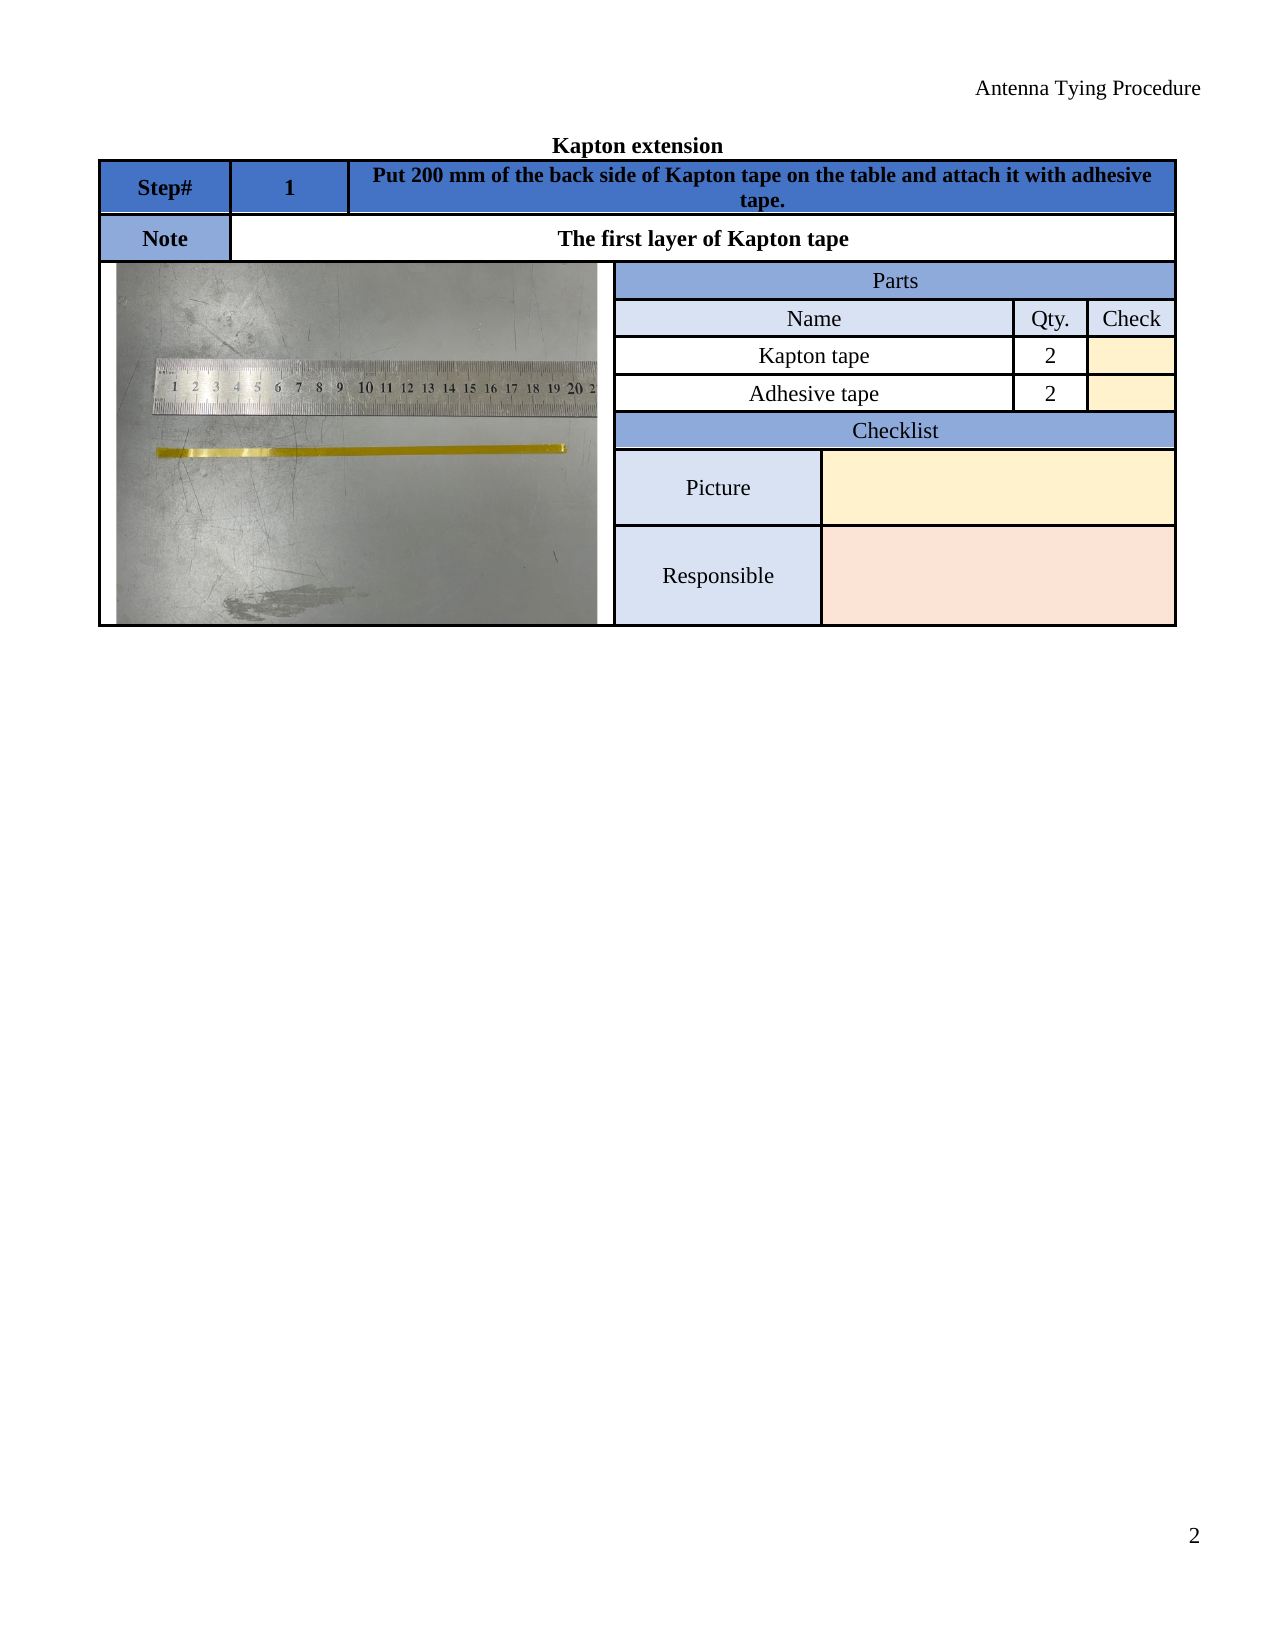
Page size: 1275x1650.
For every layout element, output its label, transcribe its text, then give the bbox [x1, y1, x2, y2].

table_header Put 200 mm of the back side of Kapton tape on the table and attach it with adhesive tape. [350, 162, 1174, 212]
table_cell 2 [1015, 376, 1086, 410]
table_cell The first layer of Kapton tape [232, 216, 1174, 260]
table_cell Name [616, 301, 1012, 335]
table_cell [1089, 338, 1174, 373]
table_header Step# [101, 162, 229, 212]
table_cell Responsible [616, 527, 820, 624]
table_cell 2 [1015, 338, 1086, 373]
table_cell Check [1089, 301, 1174, 335]
table_cell [823, 527, 1174, 624]
table_cell Qty. [1015, 301, 1086, 335]
table_cell [101, 263, 116, 624]
table_cell [598, 263, 613, 624]
table_cell Picture [616, 451, 820, 524]
table_cell Parts [616, 263, 1174, 298]
table_cell Checklist [616, 413, 1174, 447]
table_header 1 [232, 162, 347, 212]
table_cell Adhesive tape [616, 376, 1012, 410]
table_cell [1089, 376, 1174, 410]
picture [116, 263, 598, 624]
table_cell Note [101, 216, 229, 260]
table_cell Kapton tape [616, 338, 1012, 373]
table_cell [823, 451, 1174, 524]
text Kapton extension [75, 133, 1200, 159]
